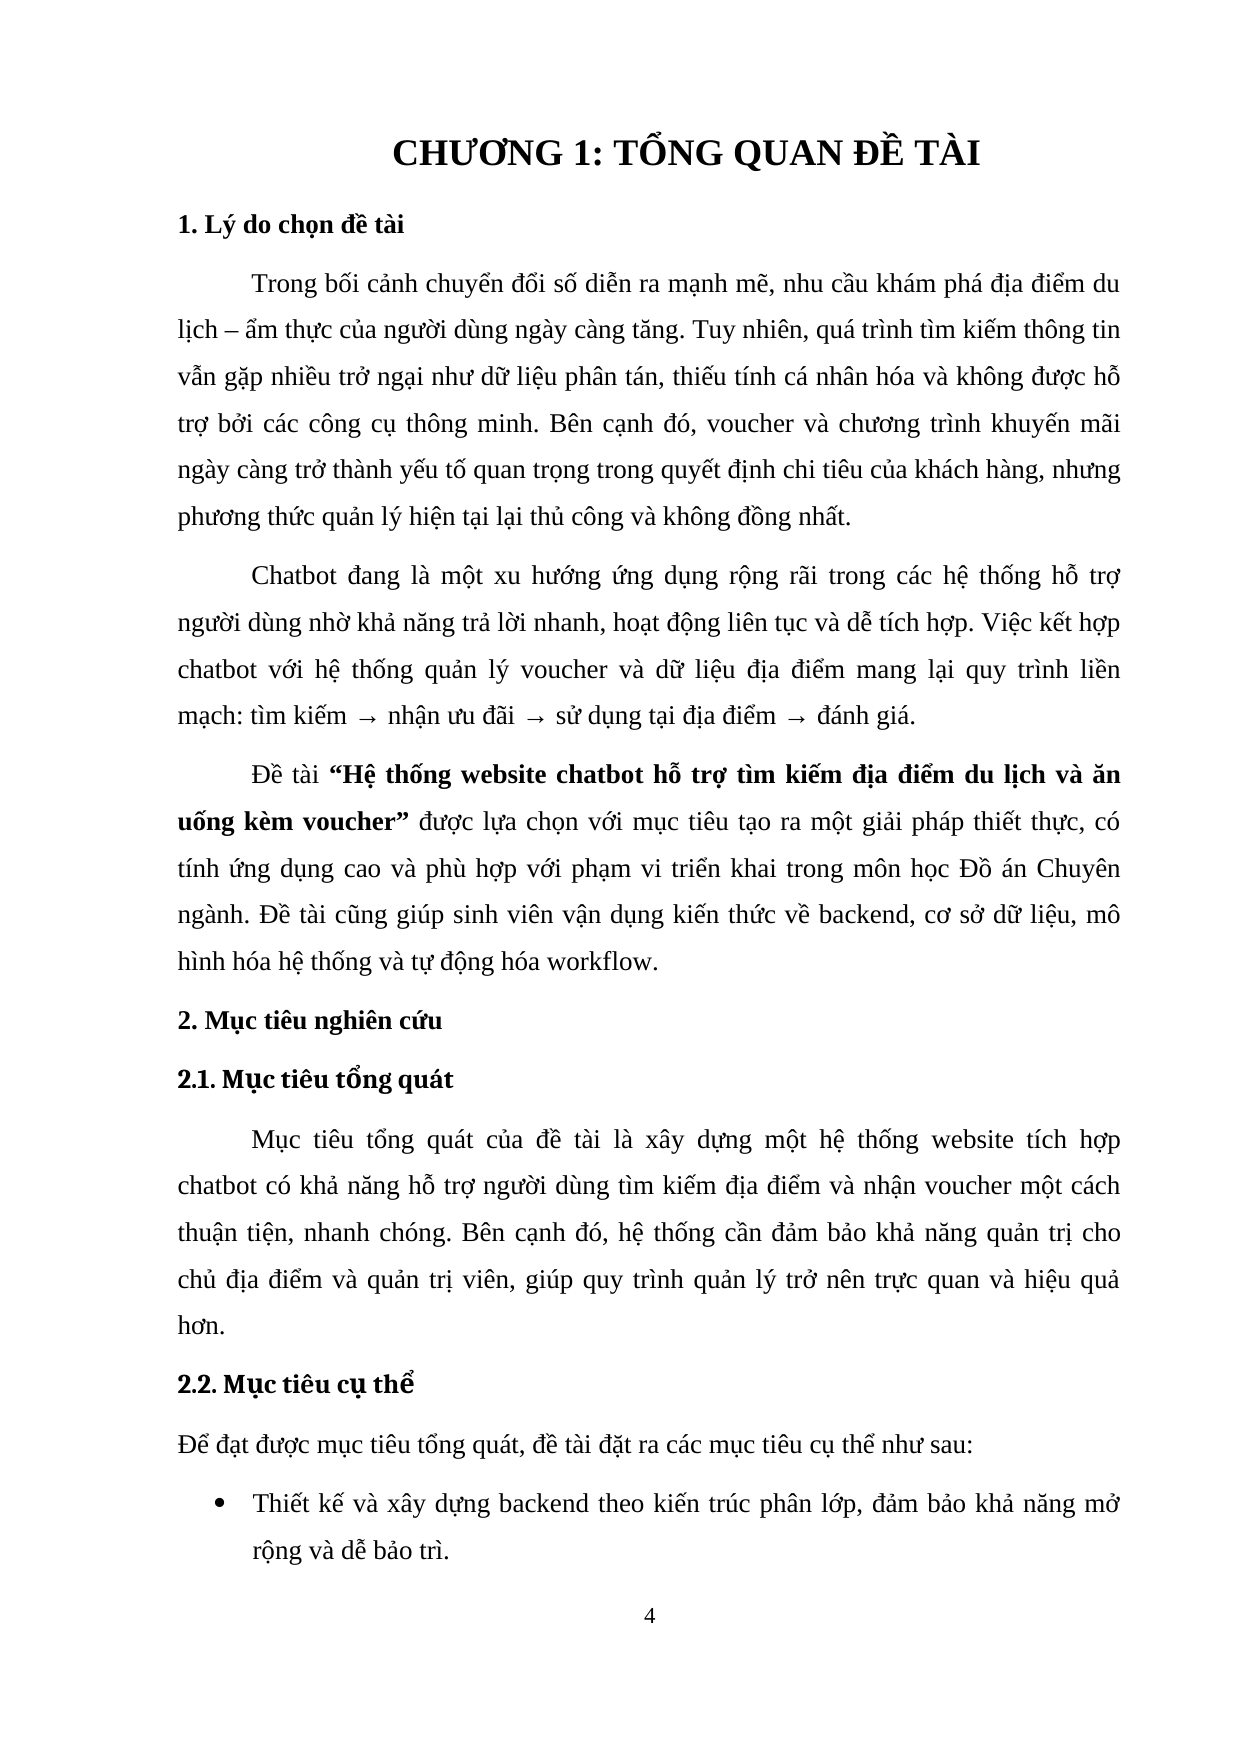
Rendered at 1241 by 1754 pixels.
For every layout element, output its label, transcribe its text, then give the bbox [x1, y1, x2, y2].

text Để đạt được mục tiêu tổng quát, đề tài đặt ra các mục tiêu cụ thể như sau: [177, 1428, 1122, 1459]
text Chatbot đang là một xu hướng ứng dụng rộng rãi trong các hệ thống hỗ trợ người dùng nhờ khả năng trả lời nhanh, hoạt động liên tục và dễ tích hợp. Việc kết hợp chatbot với hệ thống quản lý voucher và dữ liệu địa điểm mang lại quy trình liền mạch: tìm kiếm → nhận ưu đãi → sử dụng tại địa điểm → đánh giá. [177, 559, 1122, 731]
subtitle 1. Lý do chọn đề tài [177, 208, 1122, 239]
subtitle CHƯƠNG 1: TỔNG QUAN ĐỀ TÀI [251, 131, 1122, 174]
text Mục tiêu tổng quát của đề tài là xây dựng một hệ thống website tích hợp chatbot có khả năng hỗ trợ người dùng tìm kiếm địa điểm và nhận voucher một cách thuận tiện, nhanh chóng. Bên cạnh đó, hệ thống cần đảm bảo khả năng quản trị cho chủ địa điểm và quản trị viên, giúp quy trình quản lý trở nên trực quan và hiệu quả hơn. [177, 1123, 1122, 1341]
subtitle 2.1. Mục tiêu tổng quát [177, 1064, 1122, 1095]
subtitle 2. Mục tiêu nghiên cứu [177, 1004, 1122, 1036]
subtitle 2.2. Mục tiêu cụ thể [177, 1369, 1122, 1400]
text Đề tài “Hệ thống website chatbot hỗ trợ tìm kiếm địa điểm du lịch và ăn uống kèm voucher” được lựa chọn với mục tiêu tạo ra một giải pháp thiết thực, có tính ứng dụng cao và phù hợp với phạm vi triển khai trong môn học Đồ án Chuyên ngành. Đề tài cũng giúp sinh viên vận dụng kiến thức về backend, cơ sở dữ liệu, mô hình hóa hệ thống và tự động hóa workflow. [177, 759, 1122, 976]
list Thiết kế và xây dựng backend theo kiến trúc phân lớp, đảm bảo khả năng mở rộng và dễ bảo trì. [215, 1487, 1122, 1565]
text Trong bối cảnh chuyển đổi số diễn ra mạnh mẽ, nhu cầu khám phá địa điểm du lịch – ẩm thực của người dùng ngày càng tăng. Tuy nhiên, quá trình tìm kiếm thông tin vẫn gặp nhiều trở ngại như dữ liệu phân tán, thiếu tính cá nhân hóa và không được hỗ trợ bởi các công cụ thông minh. Bên cạnh đó, voucher và chương trình khuyến mãi ngày càng trở thành yếu tố quan trọng trong quyết định chi tiêu của khách hàng, nhưng phương thức quản lý hiện tại lại thủ công và không đồng nhất. [177, 267, 1122, 531]
